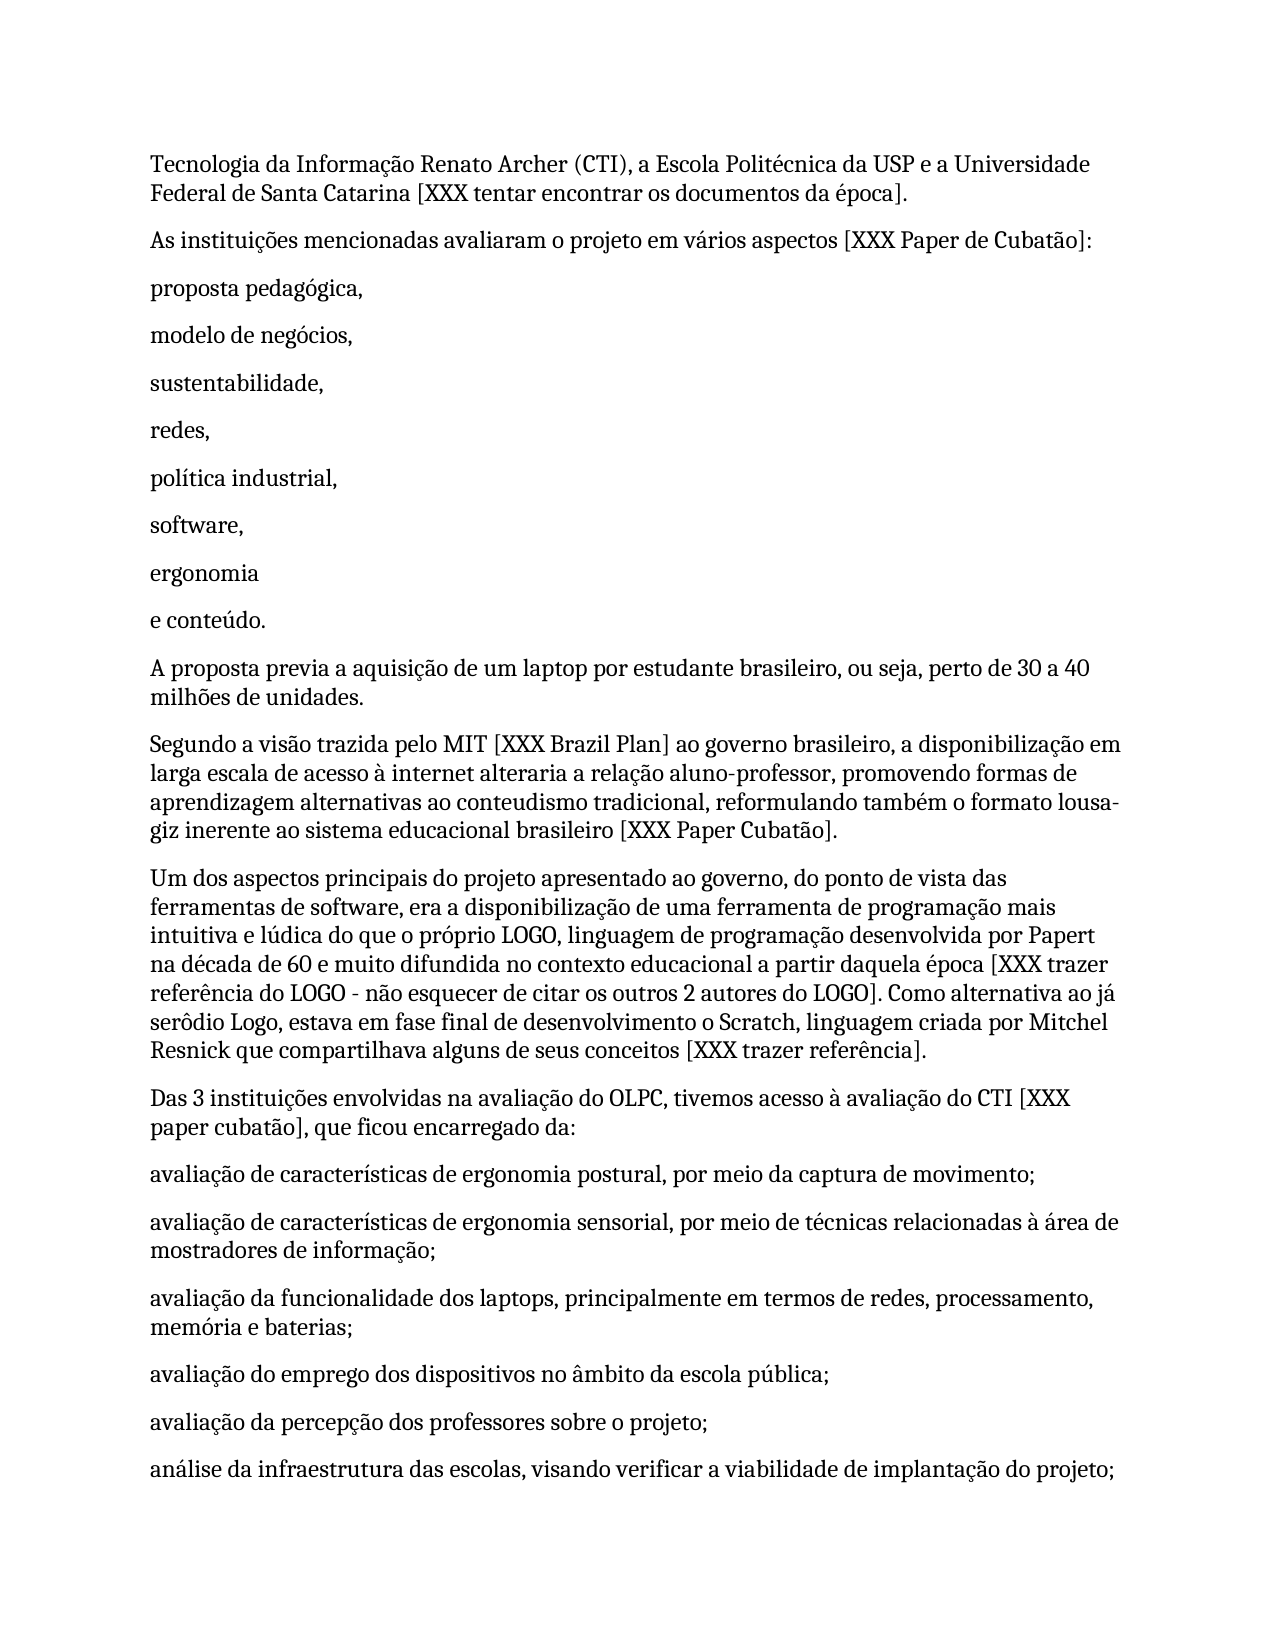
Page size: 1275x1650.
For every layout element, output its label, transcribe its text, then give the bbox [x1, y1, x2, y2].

text análise da infraestrutura das escolas, visando verificar a viabilidade de implantação do projeto; [150, 1455, 1125, 1484]
text sustentabilidade, [150, 369, 1125, 397]
text software, [150, 511, 1125, 540]
text ergonomia [150, 559, 1125, 587]
text Das 3 instituições envolvidas na avaliação do OLPC, tivemos acesso à avaliação do CTI [XXX paper cubatão], que ficou encarregado da: [150, 1084, 1125, 1141]
text proposta pedagógica, [150, 274, 1125, 302]
text A proposta previa a aquisição de um laptop por estudante brasileiro, ou seja, perto de 30 a 40 milhões de unidades. [150, 654, 1125, 711]
text redes, [150, 416, 1125, 445]
text e conteúdo. [150, 606, 1125, 635]
text avaliação de características de ergonomia sensorial, por meio de técnicas relacionadas à área de mostradores de informação; [150, 1207, 1125, 1265]
text Um dos aspectos principais do projeto apresentado ao governo, do ponto de vista das ferramentas de software, era a disponibilização de uma ferramenta de programação mais intuitiva e lúdica do que o próprio LOGO, linguagem de programação desenvolvida por Papert na década de 60 e muito difundida no contexto educacional a partir daquela época [XXX trazer referência do LOGO - não esquecer de citar os outros 2 autores do LOGO]. Como alternativa ao já serôdio Logo, estava em fase final de desenvolvimento o Scratch, linguagem criada por Mitchel Resnick que compartilhava alguns de seus conceitos [XXX trazer referência]. [150, 864, 1125, 1065]
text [150, 150, 1125, 207]
text avaliação da funcionalidade dos laptops, principalmente em termos de redes, processamento, memória e baterias; [150, 1284, 1125, 1341]
text Segundo a visão trazida pelo MIT [XXX Brazil Plan] ao governo brasileiro, a disponibilização em larga escala de acesso à internet alteraria a relação aluno-professor, promovendo formas de aprendizagem alternativas ao conteudismo tradicional, reformulando também o formato lousa-giz inerente ao sistema educacional brasileiro [XXX Paper Cubatão]. [150, 730, 1125, 845]
text avaliação de características de ergonomia postural, por meio da captura de movimento; [150, 1160, 1125, 1189]
text avaliação do emprego dos dispositivos no âmbito da escola pública; [150, 1360, 1125, 1389]
text política industrial, [150, 464, 1125, 492]
text modelo de negócios, [150, 321, 1125, 350]
text avaliação da percepção dos professores sobre o projeto; [150, 1407, 1125, 1436]
text As instituições mencionadas avaliaram o projeto em vários aspectos [XXX Paper de Cubatão]: [150, 226, 1125, 255]
